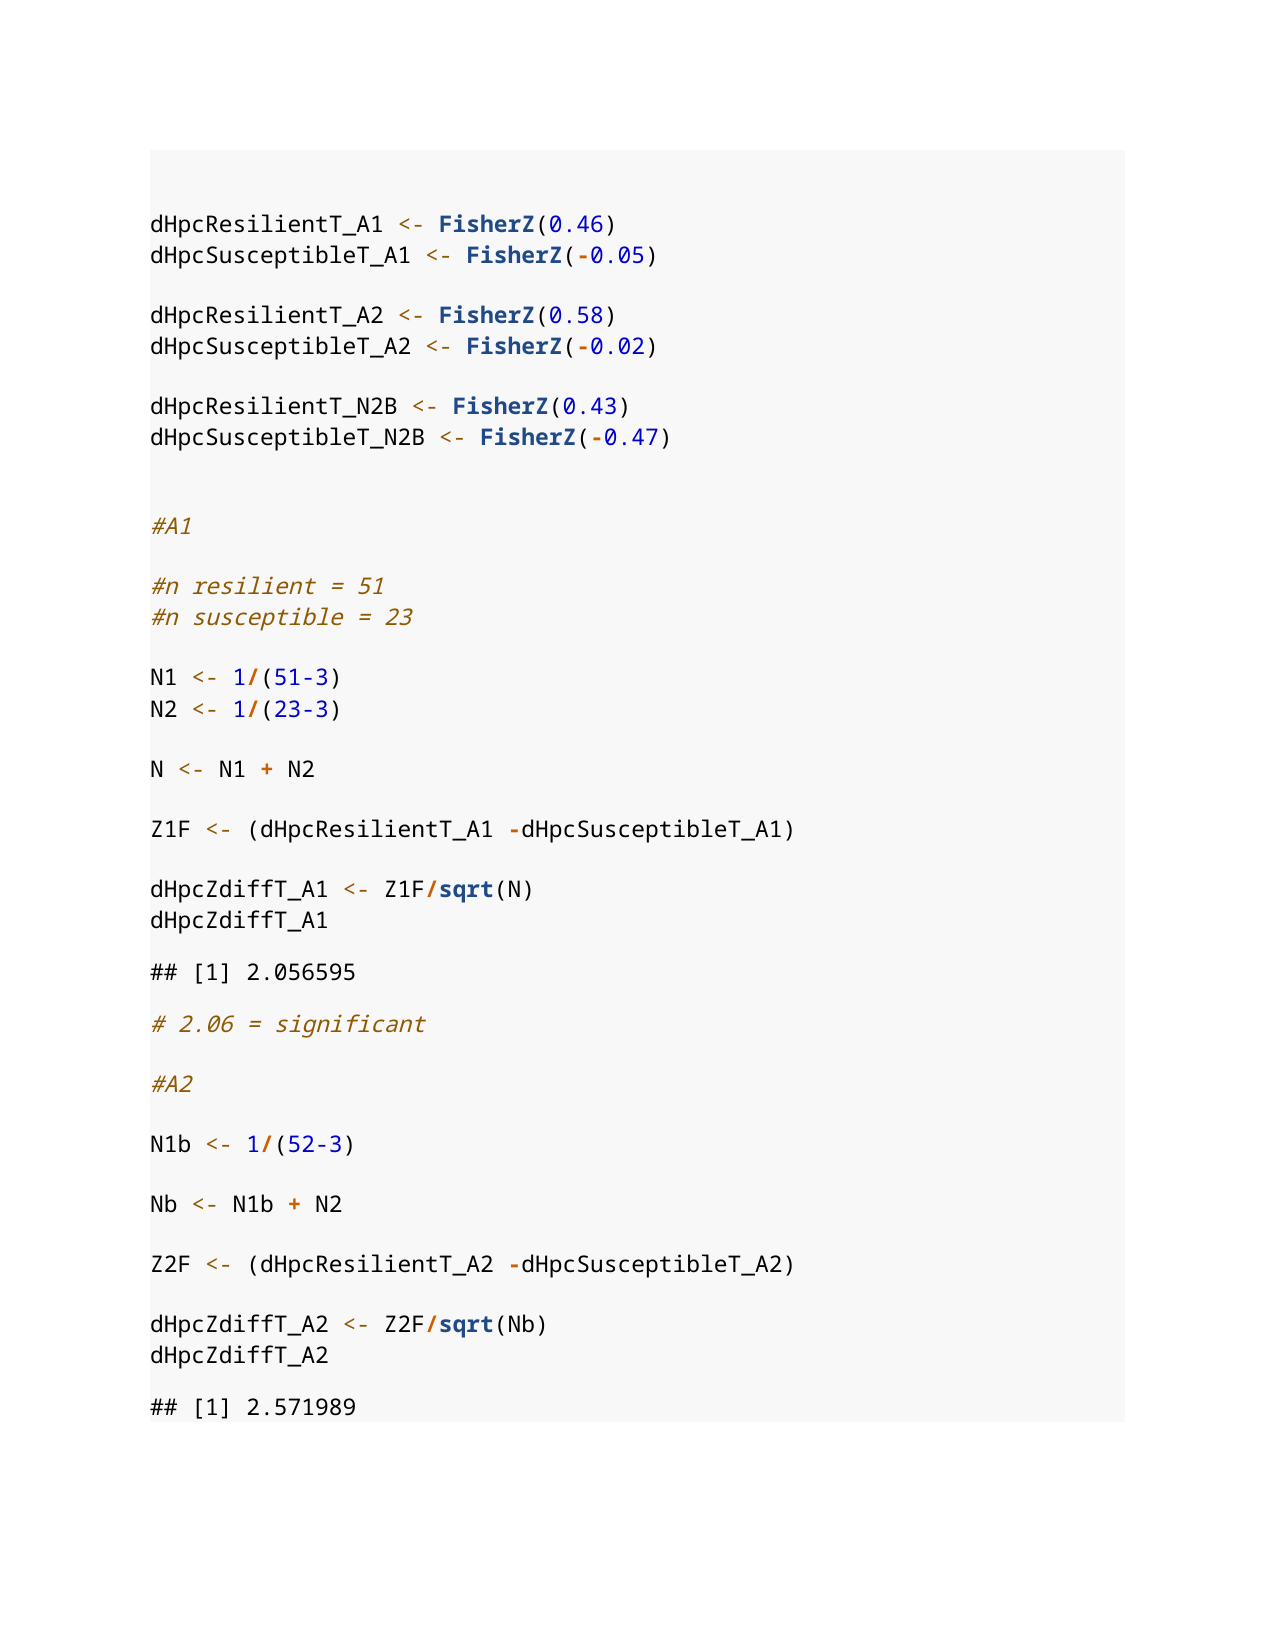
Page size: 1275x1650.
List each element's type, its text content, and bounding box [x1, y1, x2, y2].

text ## [1] 2.056595 [150, 956, 1125, 987]
text ## [1] 2.571989 [150, 1391, 1125, 1422]
text # 2.06 = significant #A2 N1b <- 1/(52-3) Nb <- N1b + N2 Z2F <- (dHpcResilientT_A2 -dHpcSusceptibleT_A2) dHpcZdiffT_A2 <- Z2F/sqrt(Nb) dHpcZdiffT_A2 [150, 1008, 1125, 1370]
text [150, 150, 1125, 935]
